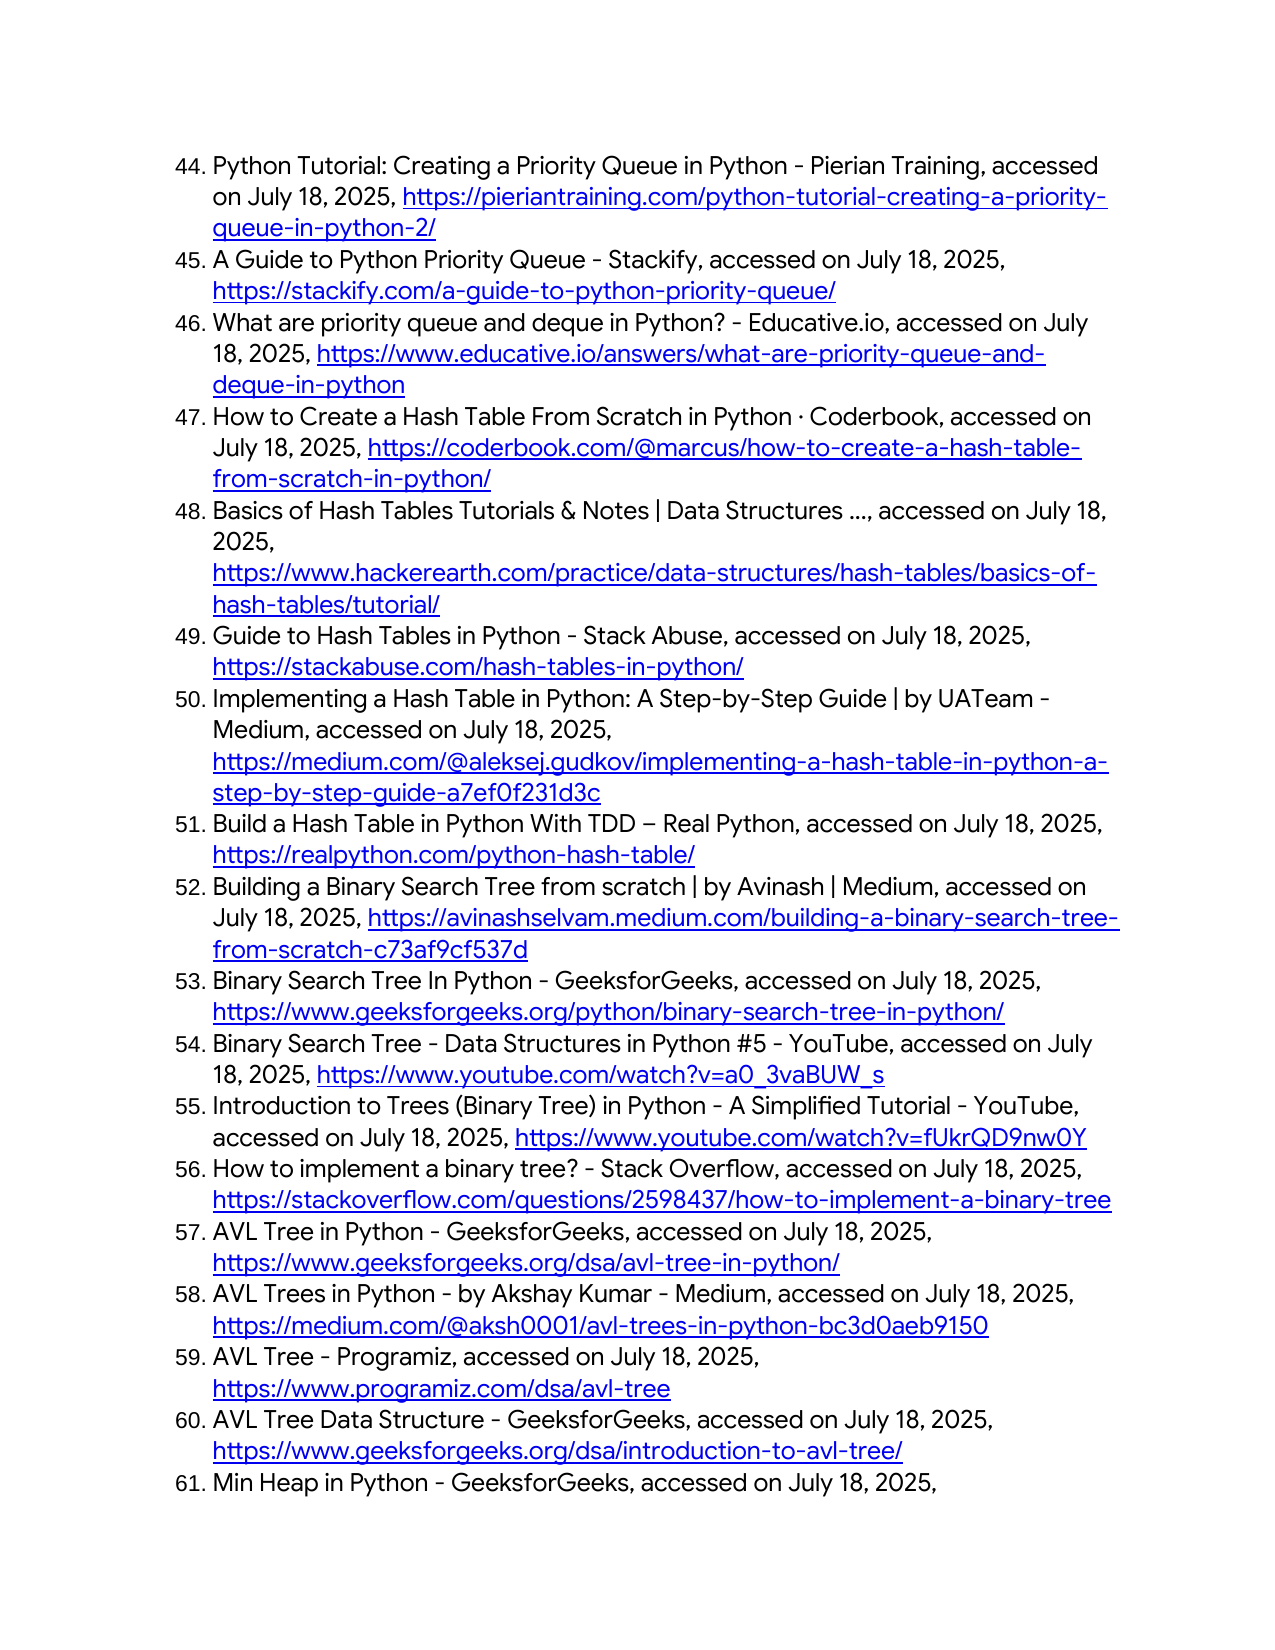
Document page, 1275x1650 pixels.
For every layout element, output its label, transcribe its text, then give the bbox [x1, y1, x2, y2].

list AVL Trees in Python - by Akshay Kumar - Medium, accessed on July 18, 2025, https://medium.com/@aksh0001/avl-trees-in-python-bc3d0aeb9150 [175, 1279, 1125, 1341]
list Binary Search Tree - Data Structures in Python #5 - YouTube, accessed on July 18, 2025, https://www.youtube.com/watch?v=a0_3vaBUW_s [175, 1028, 1125, 1091]
list Basics of Hash Tables Tutorials & Notes | Data Structures ..., accessed on July 18, 2025, https://www.hackerearth.com/practice/data-structures/hash-tables/basics-of-hash-tables/tutorial/ [175, 495, 1125, 620]
list AVL Tree in Python - GeeksforGeeks, accessed on July 18, 2025, https://www.geeksforgeeks.org/dsa/avl-tree-in-python/ [175, 1216, 1125, 1279]
list Implementing a Hash Table in Python: A Step-by-Step Guide | by UATeam - Medium, accessed on July 18, 2025, https://medium.com/@aleksej.gudkov/implementing-a-hash-table-in-python-a-step-by-step-guide-a7ef0f231d3c [175, 683, 1125, 808]
list A Guide to Python Priority Queue - Stackify, accessed on July 18, 2025, https://stackify.com/a-guide-to-python-priority-queue/ [175, 244, 1125, 307]
list Building a Binary Search Tree from scratch | by Avinash | Medium, accessed on July 18, 2025, https://avinashselvam.medium.com/building-a-binary-search-tree-from-scratch-c73af9cf537d [175, 871, 1125, 965]
list Guide to Hash Tables in Python - Stack Abuse, accessed on July 18, 2025, https://stackabuse.com/hash-tables-in-python/ [175, 620, 1125, 683]
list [175, 1467, 1125, 1498]
list AVL Tree Data Structure - GeeksforGeeks, accessed on July 18, 2025, https://www.geeksforgeeks.org/dsa/introduction-to-avl-tree/ [175, 1404, 1125, 1467]
list Binary Search Tree In Python - GeeksforGeeks, accessed on July 18, 2025, https://www.geeksforgeeks.org/python/binary-search-tree-in-python/ [175, 965, 1125, 1028]
list Python Tutorial: Creating a Priority Queue in Python - Pierian Training, accessed on July 18, 2025, https://pieriantraining.com/python-tutorial-creating-a-priority-queue-in-python-2/ [175, 150, 1125, 244]
list How to implement a binary tree? - Stack Overflow, accessed on July 18, 2025, https://stackoverflow.com/questions/2598437/how-to-implement-a-binary-tree [175, 1153, 1125, 1216]
list What are priority queue and deque in Python? - Educative.io, accessed on July 18, 2025, https://www.educative.io/answers/what-are-priority-queue-and-deque-in-python [175, 307, 1125, 401]
list How to Create a Hash Table From Scratch in Python · Coderbook, accessed on July 18, 2025, https://coderbook.com/@marcus/how-to-create-a-hash-table-from-scratch-in-python/ [175, 401, 1125, 495]
list AVL Tree - Programiz, accessed on July 18, 2025, https://www.programiz.com/dsa/avl-tree [175, 1341, 1125, 1404]
list Introduction to Trees (Binary Tree) in Python - A Simplified Tutorial - YouTube, accessed on July 18, 2025, https://www.youtube.com/watch?v=fUkrQD9nw0Y [175, 1091, 1125, 1153]
list Build a Hash Table in Python With TDD – Real Python, accessed on July 18, 2025, https://realpython.com/python-hash-table/ [175, 808, 1125, 871]
